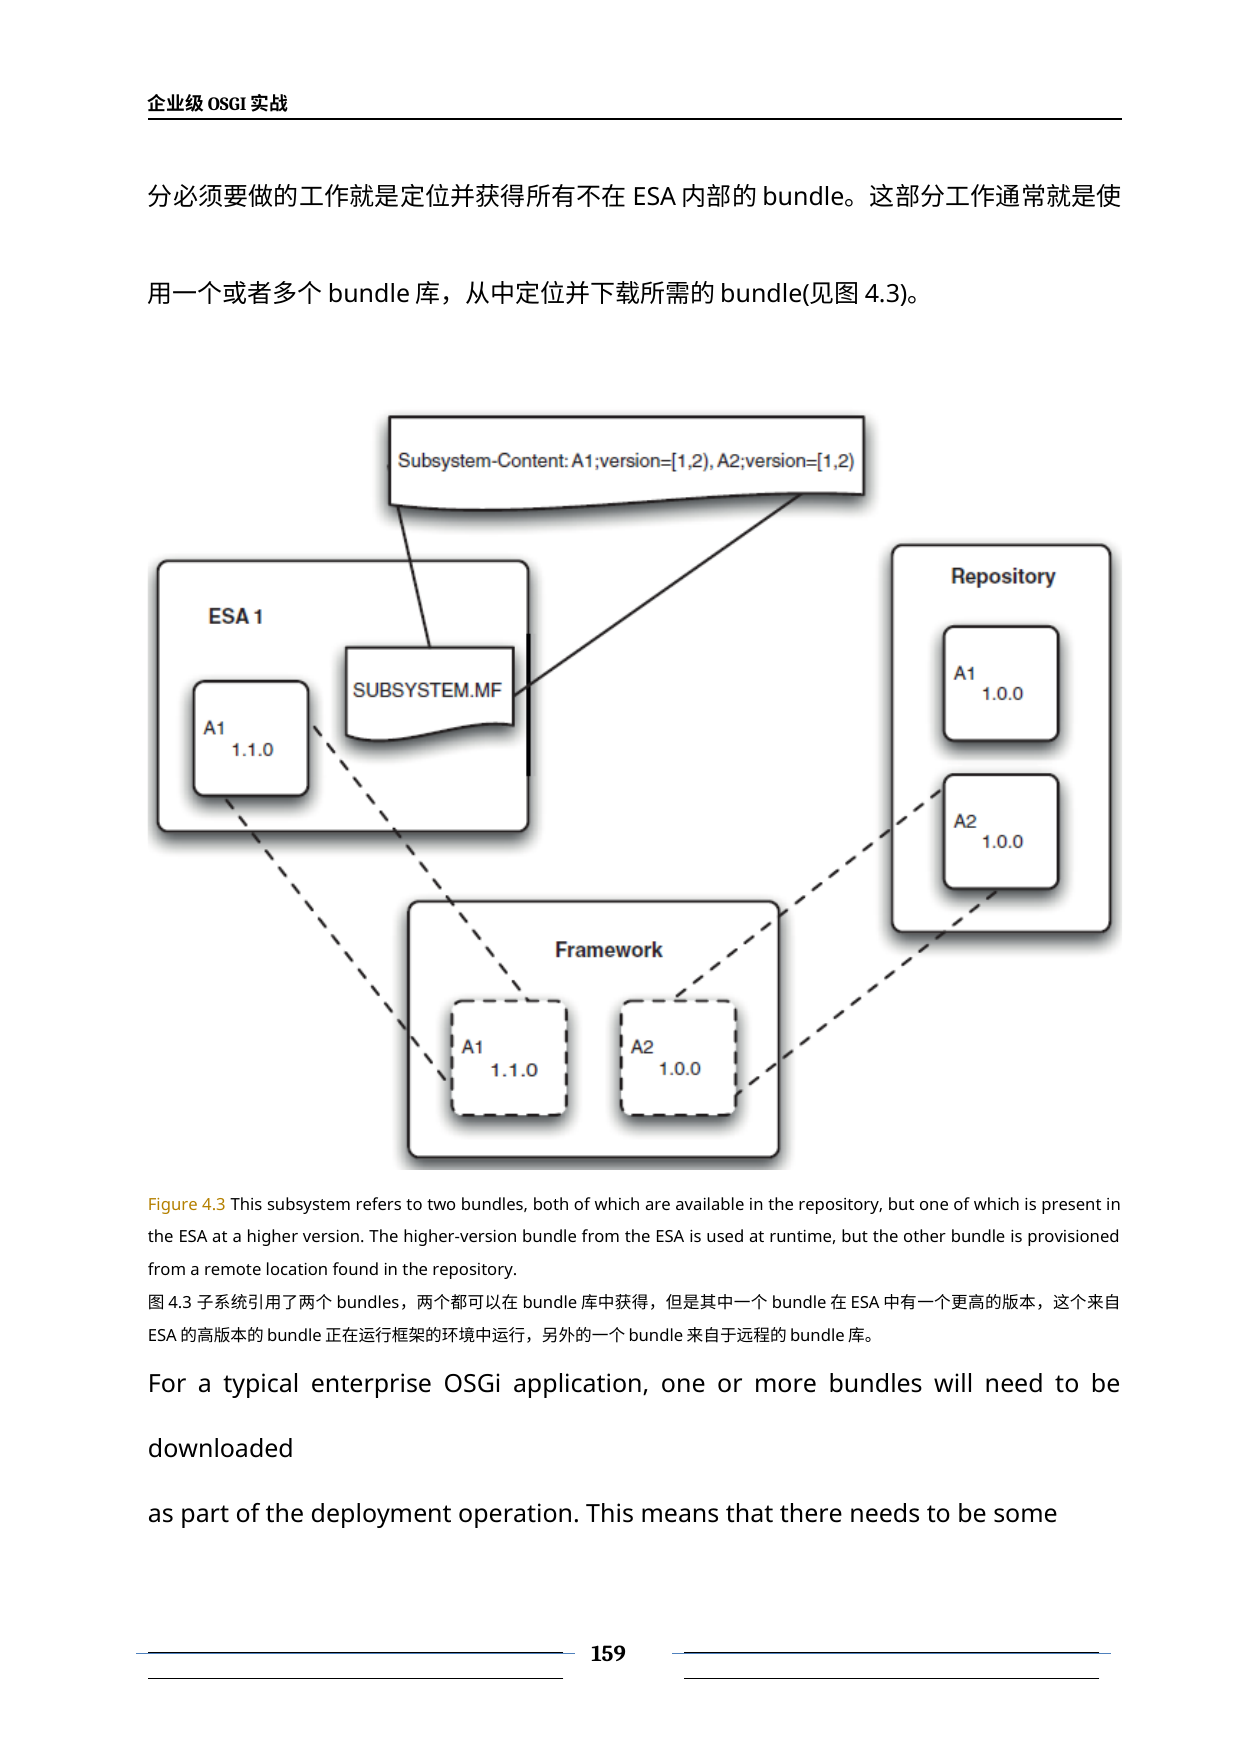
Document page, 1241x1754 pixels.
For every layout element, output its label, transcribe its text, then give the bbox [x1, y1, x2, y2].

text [148, 162, 1122, 324]
text Figure 4.3 This subsystem refers to two bundles, both of which are available in the repository, but one of which is present in the ESA at a higher version. The higher-version bundle from the ESA is used at runtime, but the other bundle is provisioned from a remote location found in the repository. [148, 1188, 1122, 1285]
text For a typical enterprise OSGi application, one or more bundles will need to be downloaded [148, 1350, 1122, 1480]
text 图4.3 子系统引用了两个bundles，两个都可以在bundle库中获得，但是其中一个bundle在ESA中有一个更高的版本，这个来自ESA的高版本的bundle正在运行框架的环境中运行，另外的一个bundle来自于远程的bundle库。 [148, 1285, 1122, 1350]
text as part of the deployment operation. This means that there needs to be some [148, 1480, 1122, 1545]
picture [147, 407, 1123, 1170]
